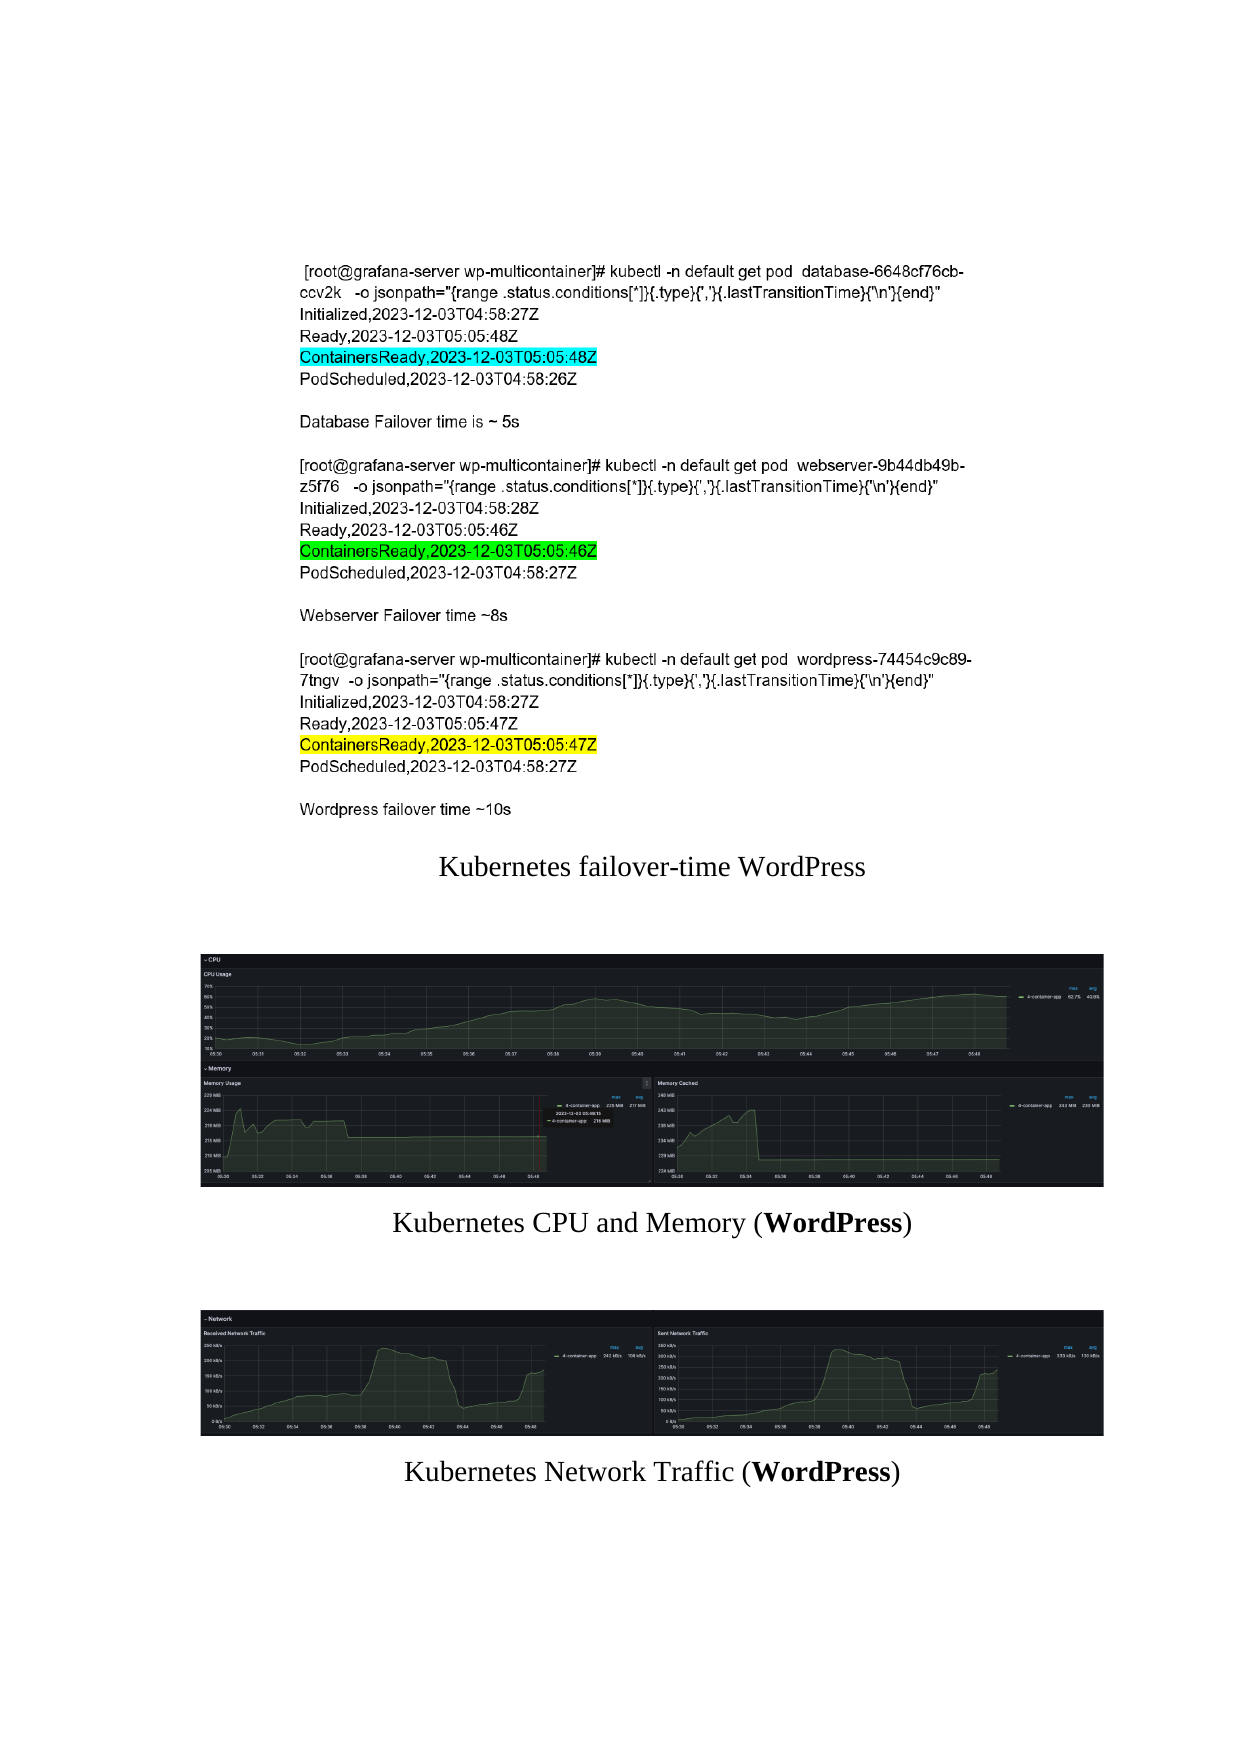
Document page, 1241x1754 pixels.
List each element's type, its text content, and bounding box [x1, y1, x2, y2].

text Kubernetes Network Traffic (WordPress) [179, 1454, 1124, 1488]
picture [200, 1310, 1104, 1436]
text Kubernetes failover-time WordPress [179, 849, 1124, 882]
picture [200, 954, 1104, 1187]
picture [284, 255, 1021, 830]
text Kubernetes CPU and Memory (WordPress) [179, 1205, 1124, 1238]
